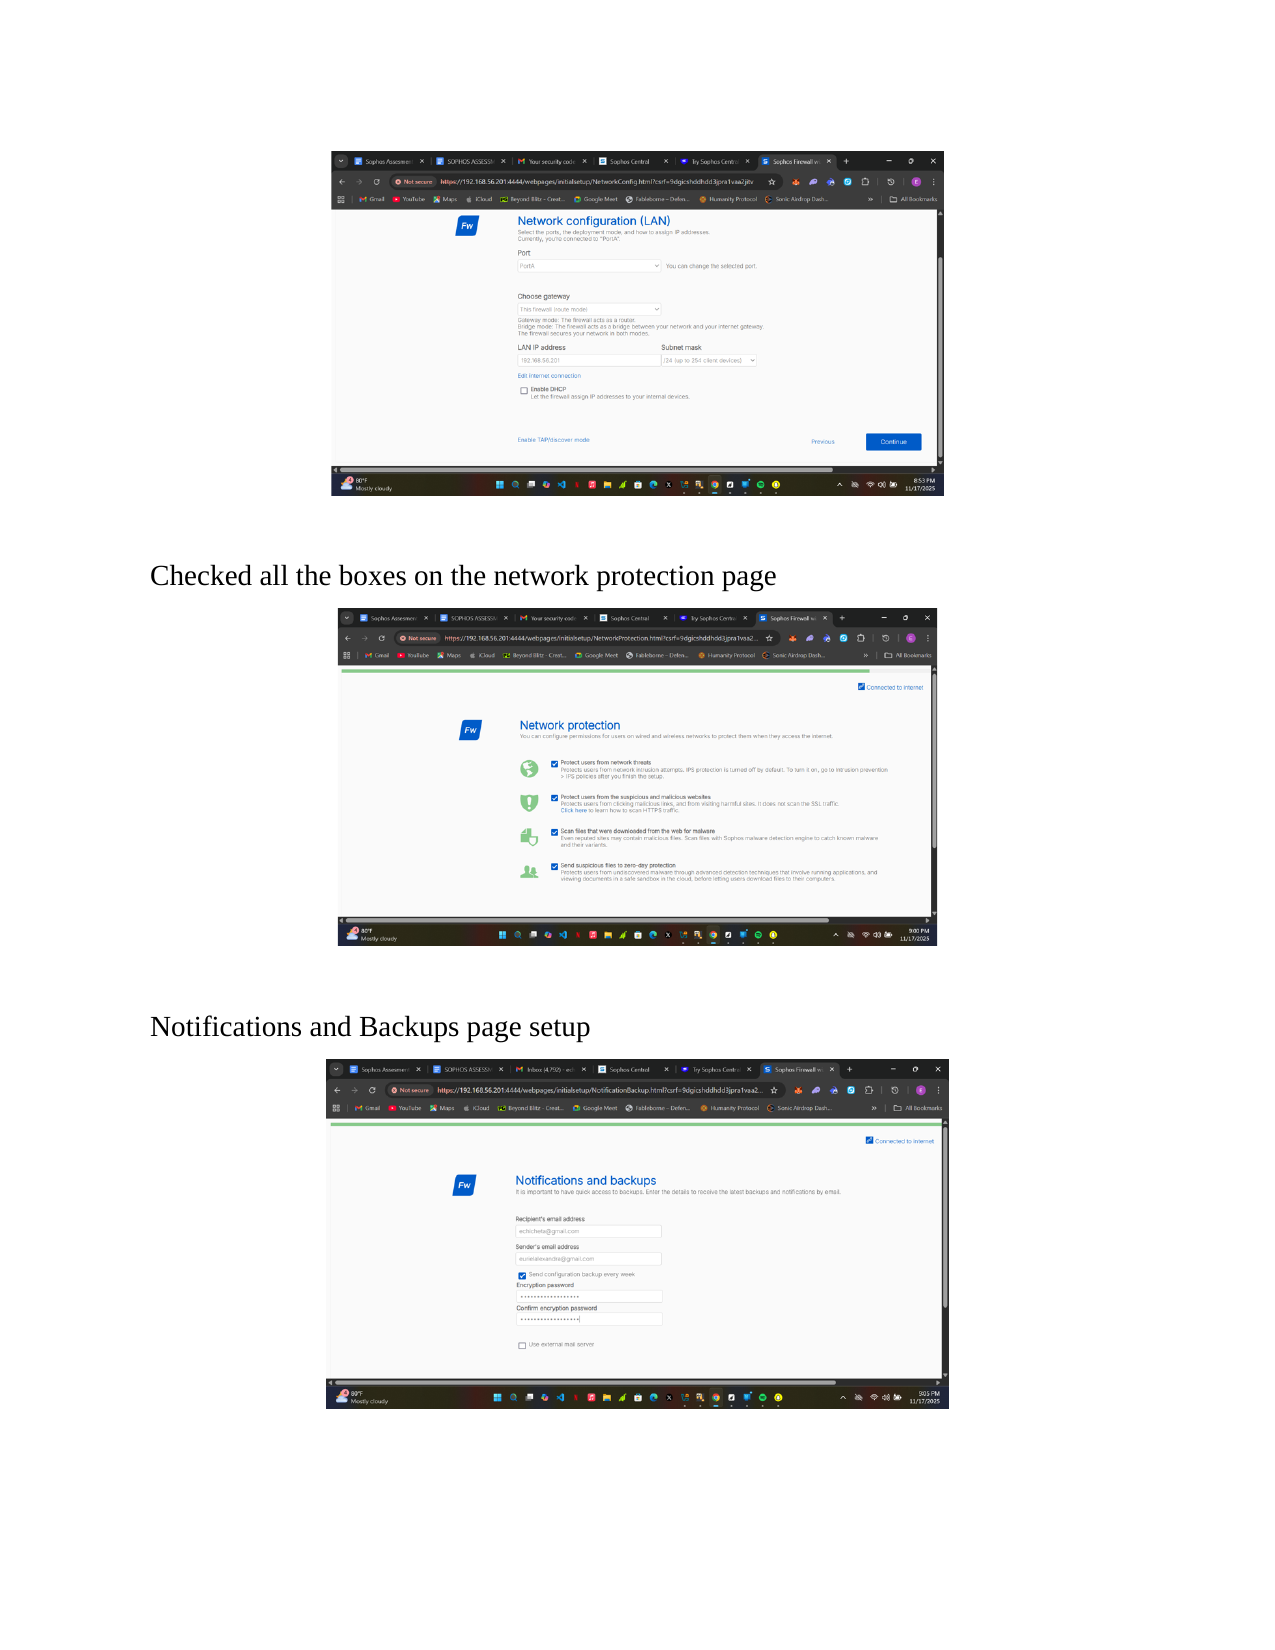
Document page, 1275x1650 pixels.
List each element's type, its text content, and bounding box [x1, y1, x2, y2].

text Checked all the boxes on the network protection page [150, 558, 1125, 592]
picture [331, 151, 944, 496]
picture [326, 1059, 949, 1409]
picture [337, 608, 938, 946]
text Notifications and Backups page setup [150, 1009, 1125, 1042]
